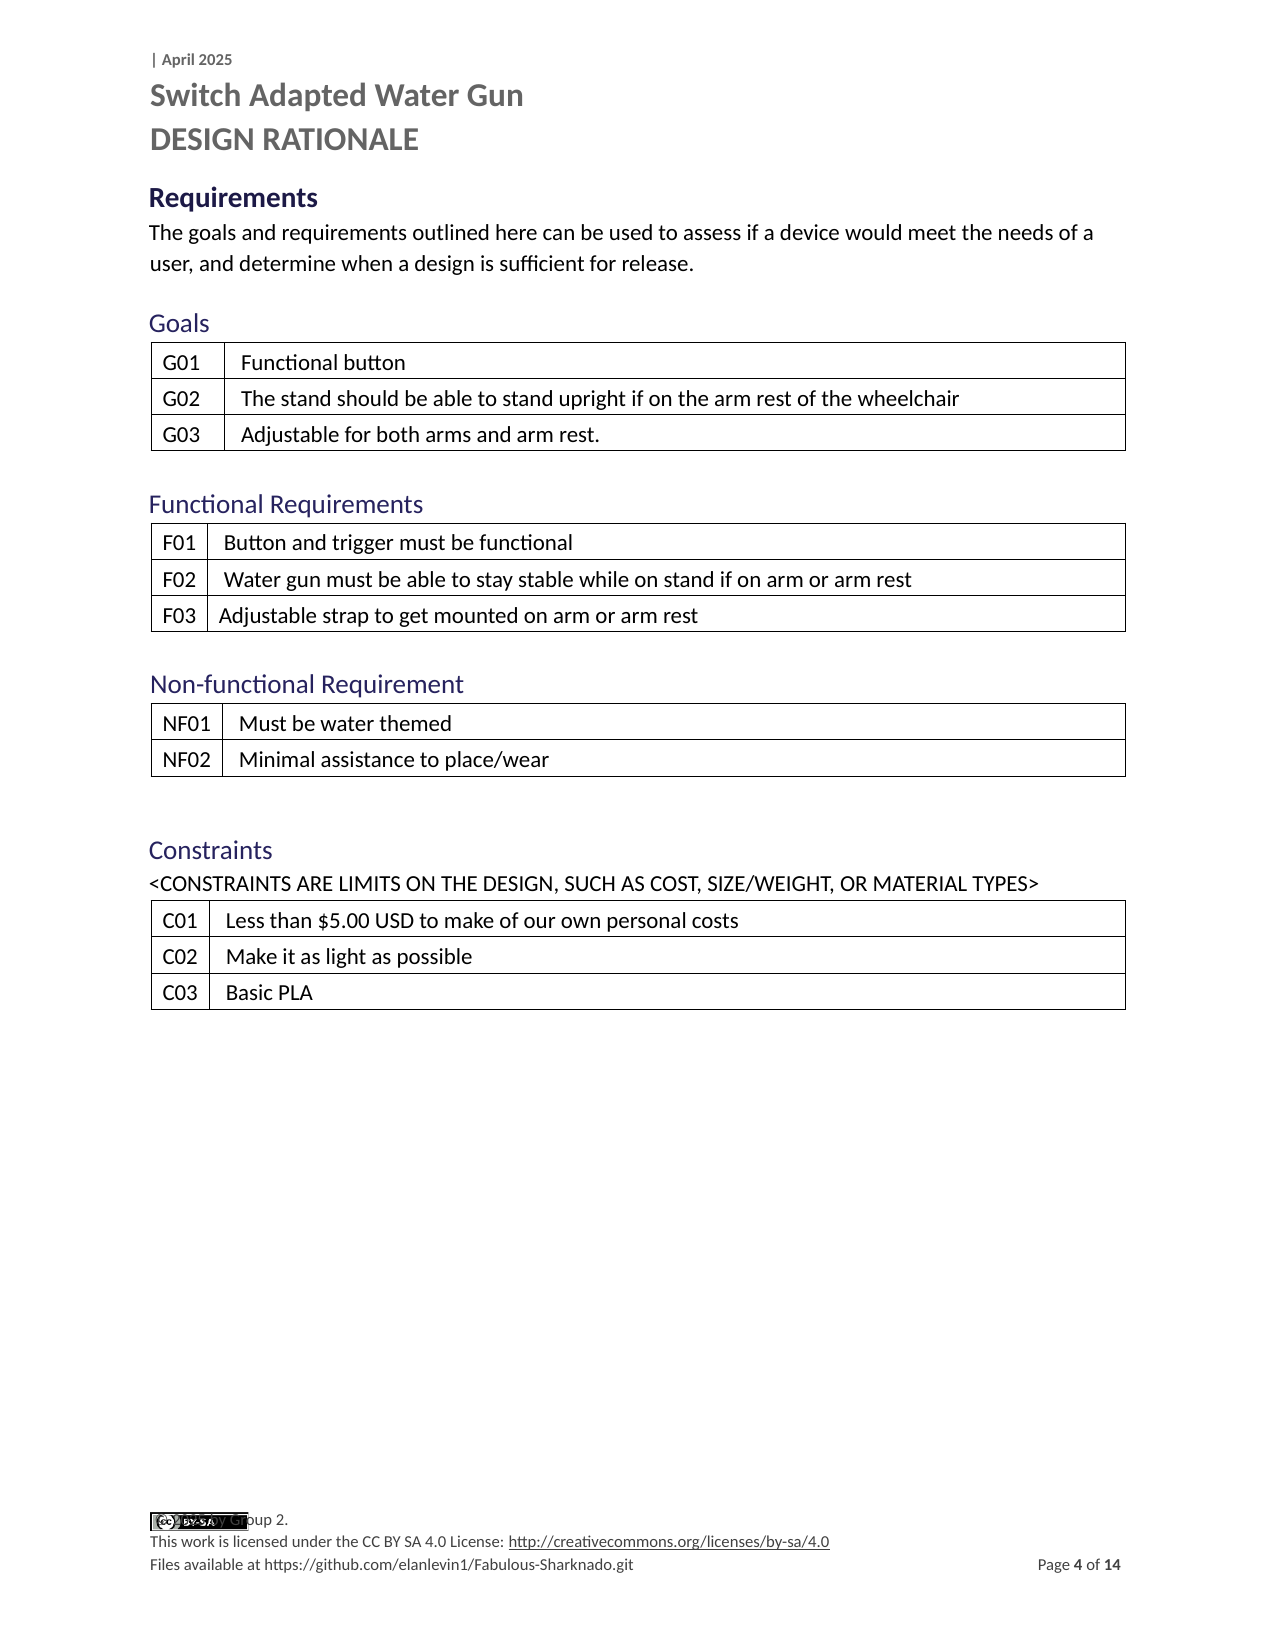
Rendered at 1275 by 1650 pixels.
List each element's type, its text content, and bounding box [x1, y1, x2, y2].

table_cell The stand should be able to stand upright if on the arm rest of the wheelchair [225, 379, 1125, 414]
subtitle Goals [148, 306, 1124, 339]
subtitle Requirements [148, 179, 1124, 215]
table_header Must be water themed [223, 704, 1125, 739]
table_header NF01 [152, 704, 222, 739]
table_header Less than $5.00 USD to make of our own personal costs [210, 901, 1125, 936]
table_header G01 [152, 343, 224, 378]
table_cell Water gun must be able to stay stable while on stand if on arm or arm rest [208, 560, 1125, 595]
table_cell NF02 [152, 740, 222, 776]
table_cell G02 [152, 379, 224, 414]
subtitle Functional Requirements [148, 487, 1124, 520]
text <CONSTRAINTS ARE LIMITS ON THE DESIGN, SUCH AS COST, SIZE/WEIGHT, OR MATERIAL TYPES> [148, 869, 1124, 897]
table_header C01 [152, 901, 209, 936]
table_cell Basic PLA [210, 974, 1125, 1008]
text The goals and requirements outlined here can be used to assess if a device would meet the needs of a user, and determine when a design is sufficient for release. [148, 218, 1124, 278]
table_header F01 [152, 524, 207, 559]
picture [150, 1512, 249, 1531]
table_cell Make it as light as possible [210, 937, 1125, 972]
table_header Functional button [225, 343, 1125, 378]
table_cell C03 [152, 974, 209, 1008]
table_cell G03 [152, 415, 224, 450]
table_cell C02 [152, 937, 209, 972]
table_cell Adjustable strap to get mounted on arm or arm rest [208, 596, 1125, 631]
subtitle Constraints [148, 833, 1124, 866]
table_cell F03 [152, 596, 207, 631]
table_cell F02 [152, 560, 207, 595]
table_cell Adjustable for both arms and arm rest. [225, 415, 1125, 450]
table_cell Minimal assistance to place/wear [223, 740, 1125, 776]
subtitle Non-functional Requirement [150, 668, 1124, 701]
table_header Button and trigger must be functional [208, 524, 1125, 559]
